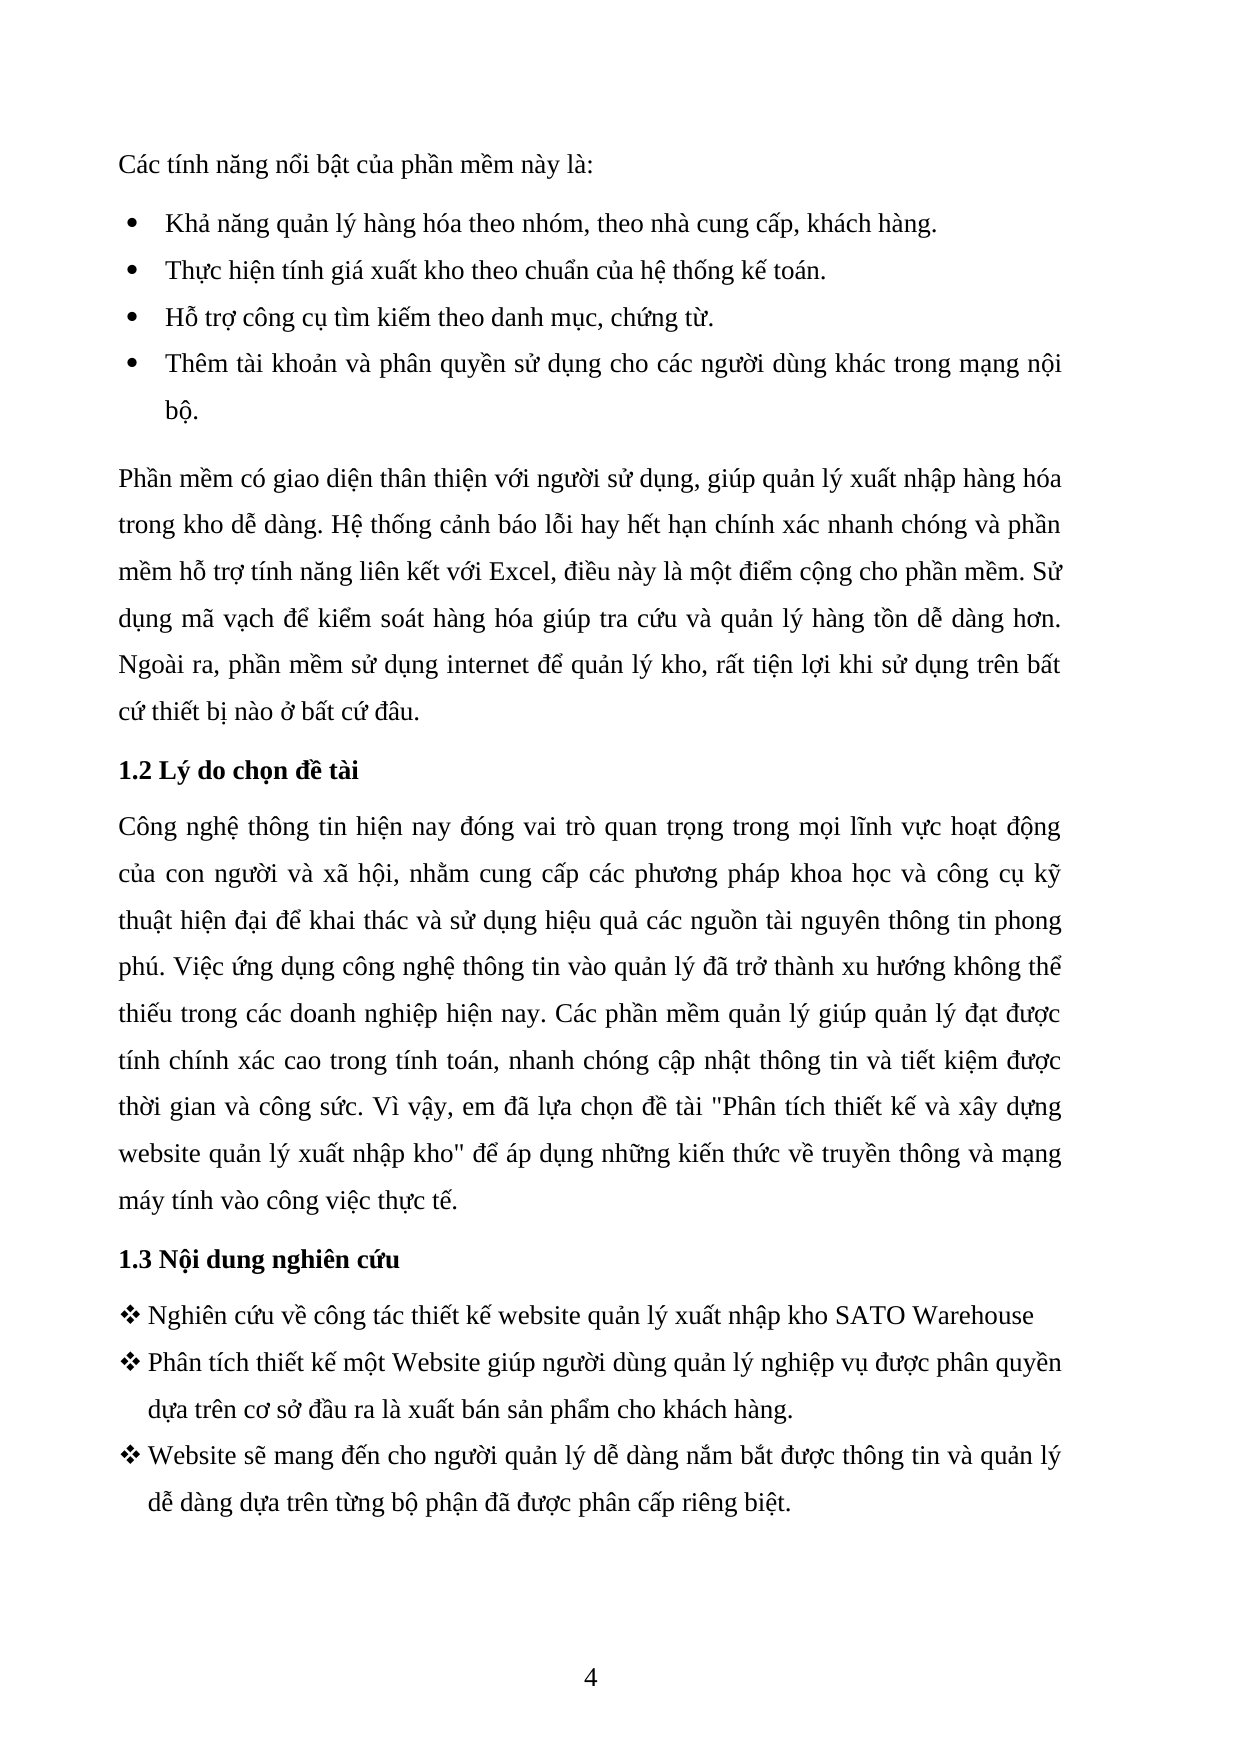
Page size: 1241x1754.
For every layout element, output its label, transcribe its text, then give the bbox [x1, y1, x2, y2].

list Nghiên cứu về công tác thiết kế website quản lý xuất nhập kho SATO Warehouse [118, 1299, 1063, 1330]
list Thêm tài khoản và phân quyền sử dụng cho các người dùng khác trong mạng nội bộ. [127, 347, 1063, 425]
text Công nghệ thông tin hiện nay đóng vai trò quan trọng trong mọi lĩnh vực hoạt động của con người và xã hội, nhằm cung cấp các phương pháp khoa học và công cụ kỹ thuật hiện đại để khai thác và sử dụng hiệu quả các nguồn tài nguyên thông tin phong phú. Việc ứng dụng công nghệ thông tin vào quản lý đã trở thành xu hướng không thể thiếu trong các doanh nghiệp hiện nay. Các phần mềm quản lý giúp quản lý đạt được tính chính xác cao trong tính toán, nhanh chóng cập nhật thông tin và tiết kiệm được thời gian và công sức. Vì vậy, em đã lựa chọn đề tài "Phân tích thiết kế và xây dựng website quản lý xuất nhập kho" để áp dụng những kiến thức về truyền thông và mạng máy tính vào công việc thực tế. [118, 810, 1063, 1215]
list Thực hiện tính giá xuất kho theo chuẩn của hệ thống kế toán. [127, 254, 1063, 285]
list Hỗ trợ công cụ tìm kiếm theo danh mục, chứng từ. [127, 301, 1063, 332]
subtitle Nội dung nghiên cứu [118, 1243, 1063, 1274]
text Phần mềm có giao diện thân thiện với người sử dụng, giúp quản lý xuất nhập hàng hóa trong kho dễ dàng. Hệ thống cảnh báo lỗi hay hết hạn chính xác nhanh chóng và phần mềm hỗ trợ tính năng liên kết với Excel, điều này là một điểm cộng cho phần mềm. Sử dụng mã vạch để kiểm soát hàng hóa giúp tra cứu và quản lý hàng tồn dễ dàng hơn. Ngoài ra, phần mềm sử dụng internet để quản lý kho, rất tiện lợi khi sử dụng trên bất cứ thiết bị nào ở bất cứ đâu. [118, 462, 1063, 726]
subtitle Lý do chọn đề tài [118, 754, 1063, 785]
list Website sẽ mang đến cho người quản lý dễ dàng nắm bắt được thông tin và quản lý dễ dàng dựa trên từng bộ phận đã được phân cấp riêng biệt. [118, 1439, 1063, 1517]
list Phân tích thiết kế một Website giúp người dùng quản lý nghiệp vụ được phân quyền dựa trên cơ sở đầu ra là xuất bán sản phẩm cho khách hàng. [118, 1346, 1063, 1424]
list Khả năng quản lý hàng hóa theo nhóm, theo nhà cung cấp, khách hàng. [127, 207, 1063, 238]
text Các tính năng nổi bật của phần mềm này là: [118, 148, 1063, 179]
